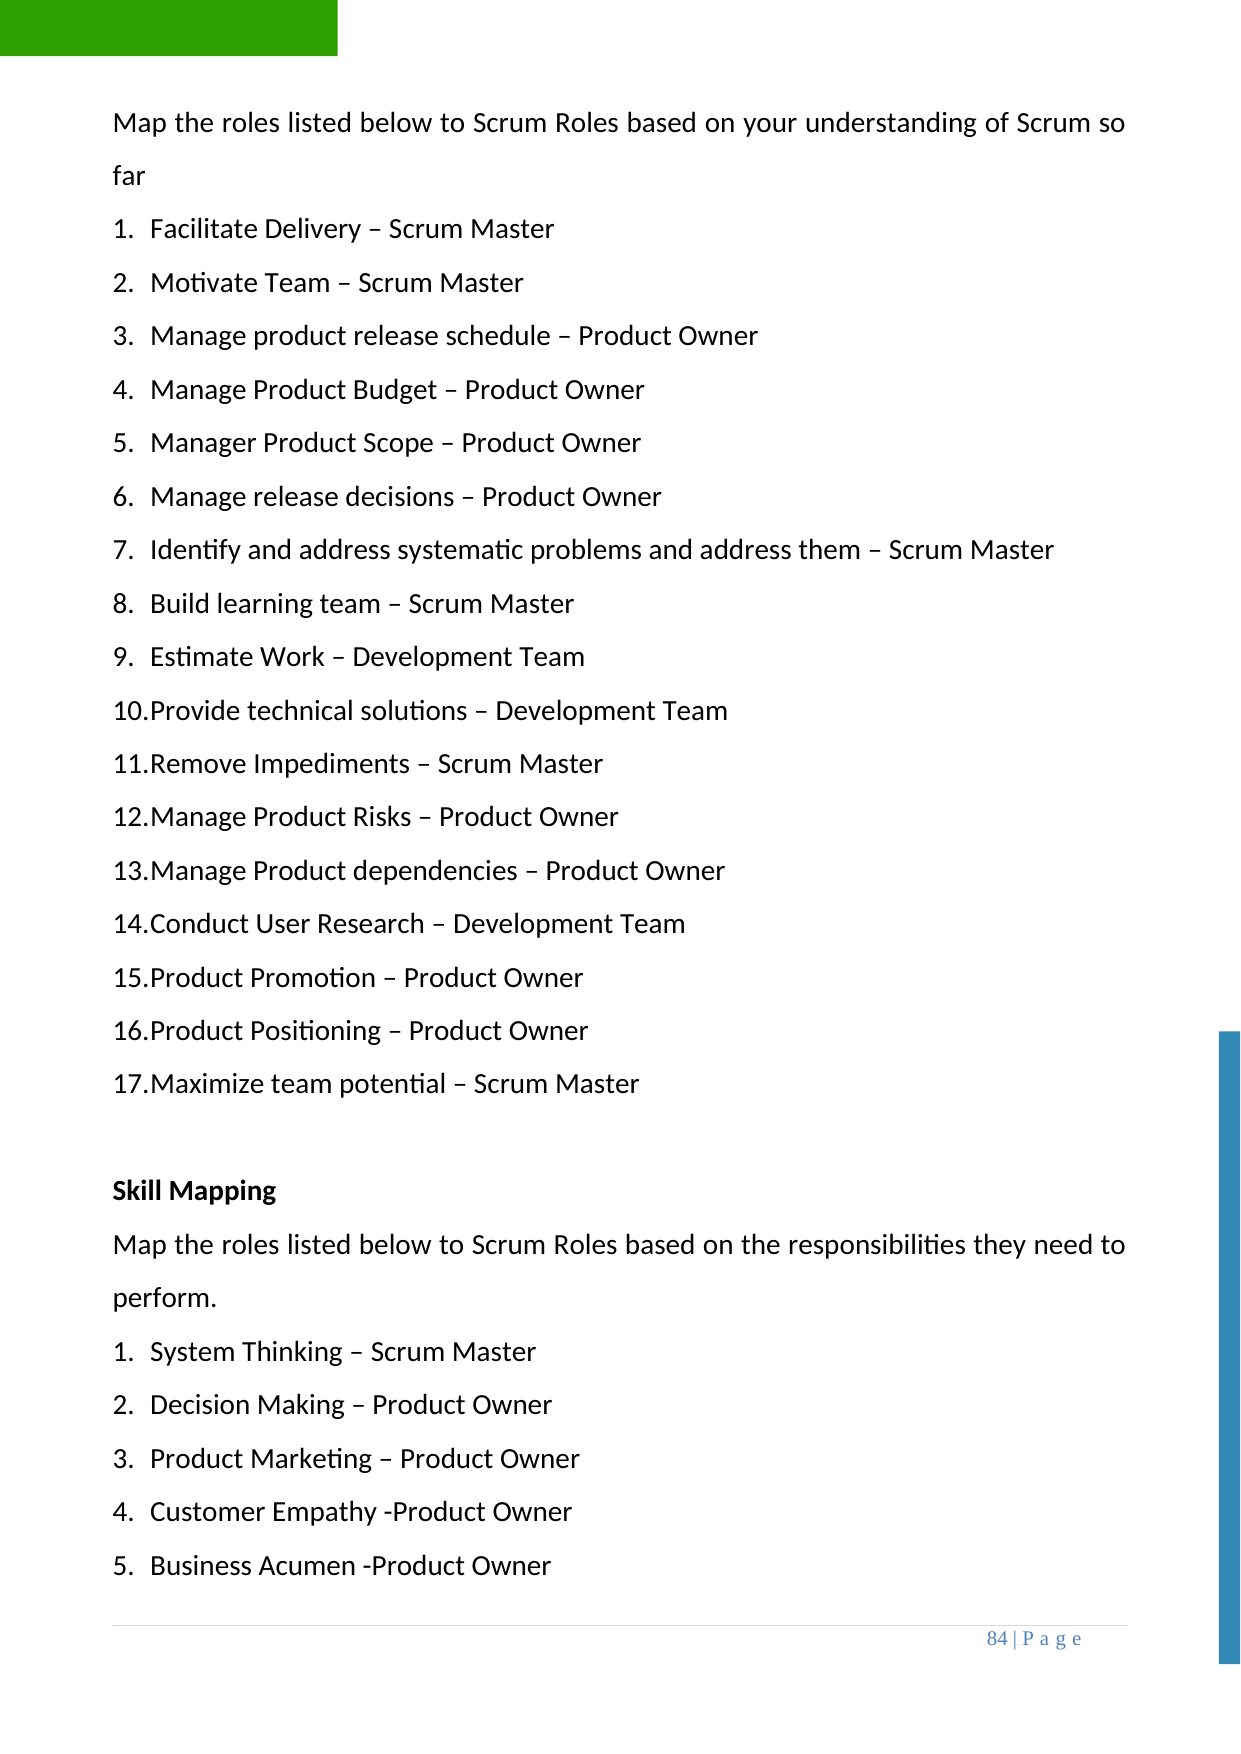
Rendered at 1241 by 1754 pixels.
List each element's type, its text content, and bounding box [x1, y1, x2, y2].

text Map the roles listed below to Scrum Roles based on your understanding of Scrum so far [112, 104, 1128, 193]
list Motivate Team – Scrum Master [112, 264, 1128, 300]
list Provide technical solutions – Development Team [112, 692, 1128, 727]
list Manage Product Risks – Product Owner [112, 798, 1128, 834]
list Estimate Work – Development Team [112, 638, 1128, 674]
list Manage Product Budget – Product Owner [112, 371, 1128, 407]
list Facilitate Delivery – Scrum Master [112, 211, 1128, 246]
list Remove Impediments – Scrum Master [112, 745, 1128, 781]
text Map the roles listed below to Scrum Roles based on the responsibilities they need to perform. [112, 1226, 1128, 1315]
list Maximize team potential – Scrum Master [112, 1066, 1128, 1101]
list Customer Empathy -Product Owner [112, 1493, 1128, 1529]
list Manage Product dependencies – Product Owner [112, 852, 1128, 887]
list Product Marketing – Product Owner [112, 1440, 1128, 1475]
list Identify and address systematic problems and address them – Scrum Master [112, 531, 1128, 567]
list Decision Making – Product Owner [112, 1386, 1128, 1422]
list Conduct User Research – Development Team [112, 905, 1128, 941]
list Manage release decisions – Product Owner [112, 478, 1128, 513]
list Product Positioning – Product Owner [112, 1012, 1128, 1048]
list Build learning team – Scrum Master [112, 585, 1128, 620]
list Manager Product Scope – Product Owner [112, 424, 1128, 460]
list System Thinking – Scrum Master [112, 1333, 1128, 1368]
text Skill Mapping [112, 1172, 1128, 1208]
list Business Acumen -Product Owner [112, 1547, 1128, 1582]
list Product Promotion – Product Owner [112, 959, 1128, 994]
list Manage product release schedule – Product Owner [112, 317, 1128, 353]
